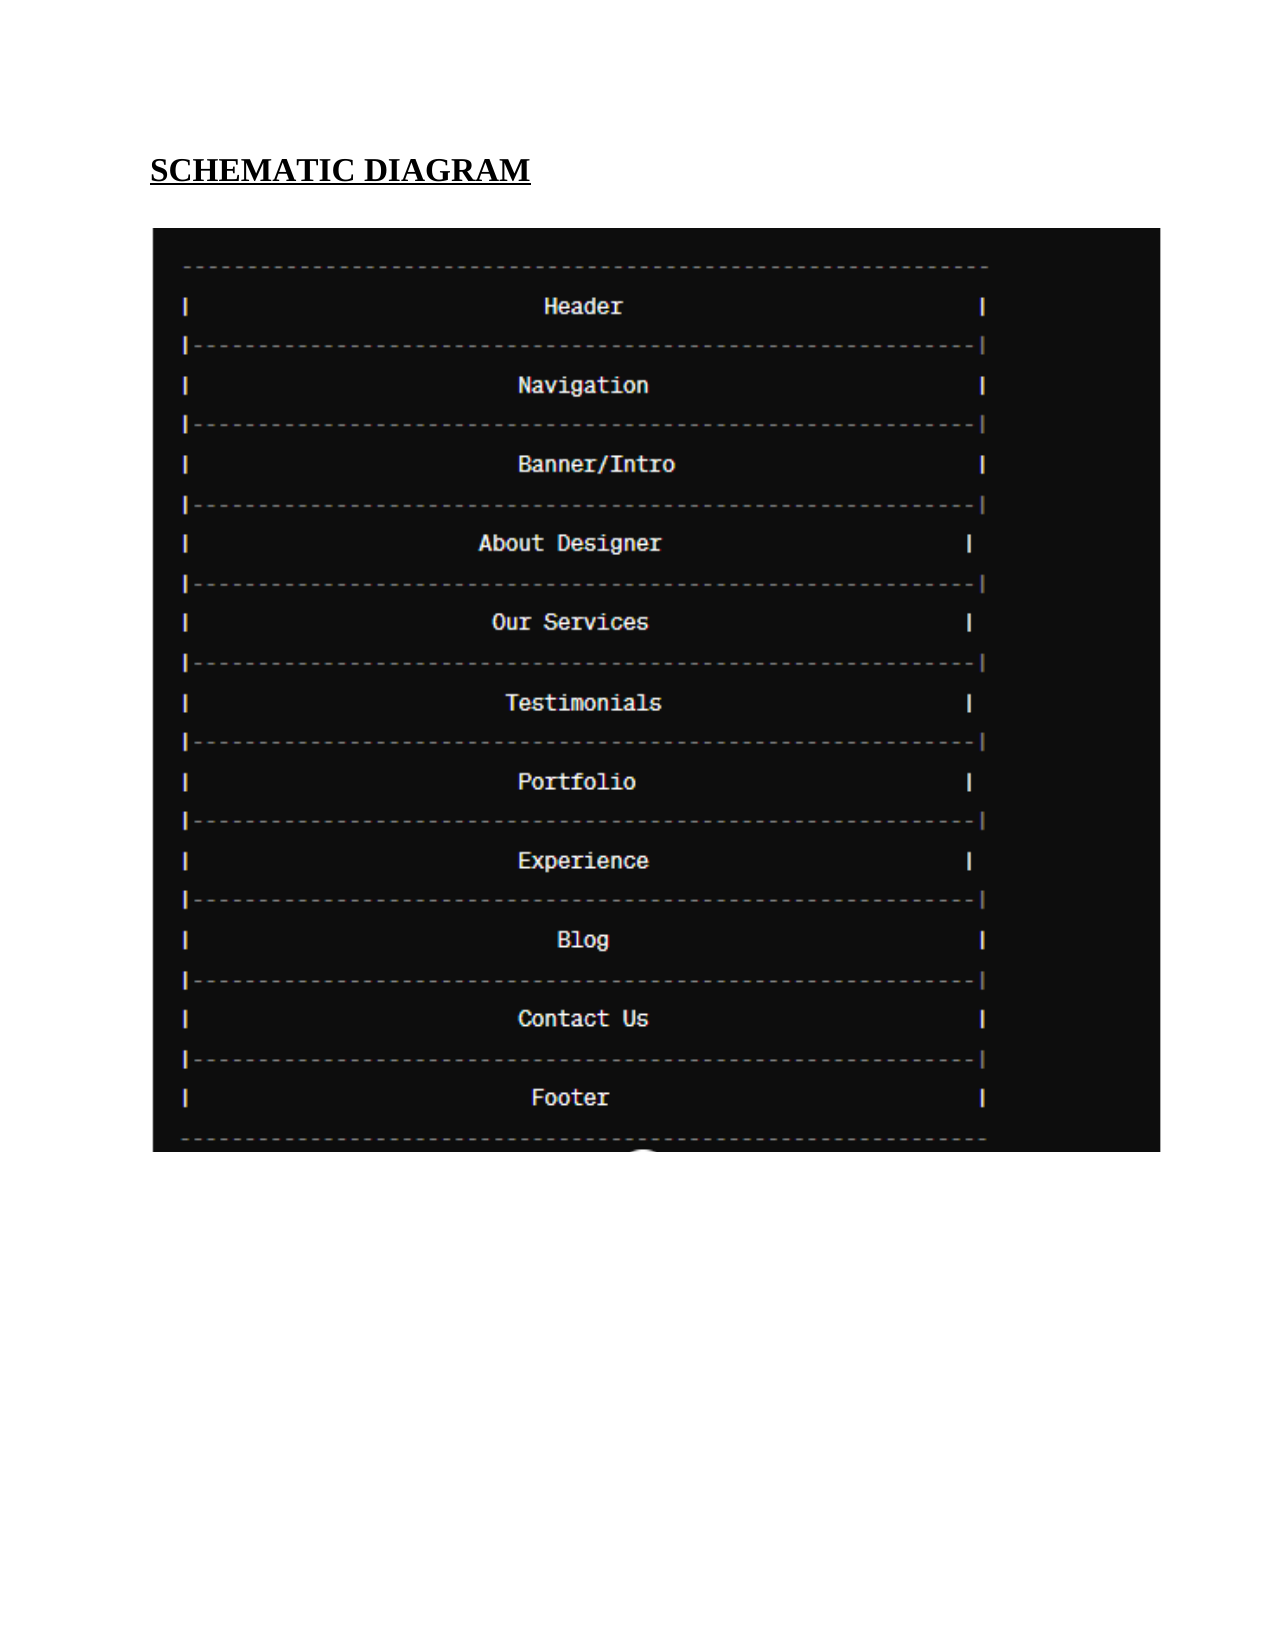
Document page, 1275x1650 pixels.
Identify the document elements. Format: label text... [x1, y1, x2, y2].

text SCHEMATIC DIAGRAM [150, 150, 1125, 188]
picture [150, 228, 1161, 1152]
